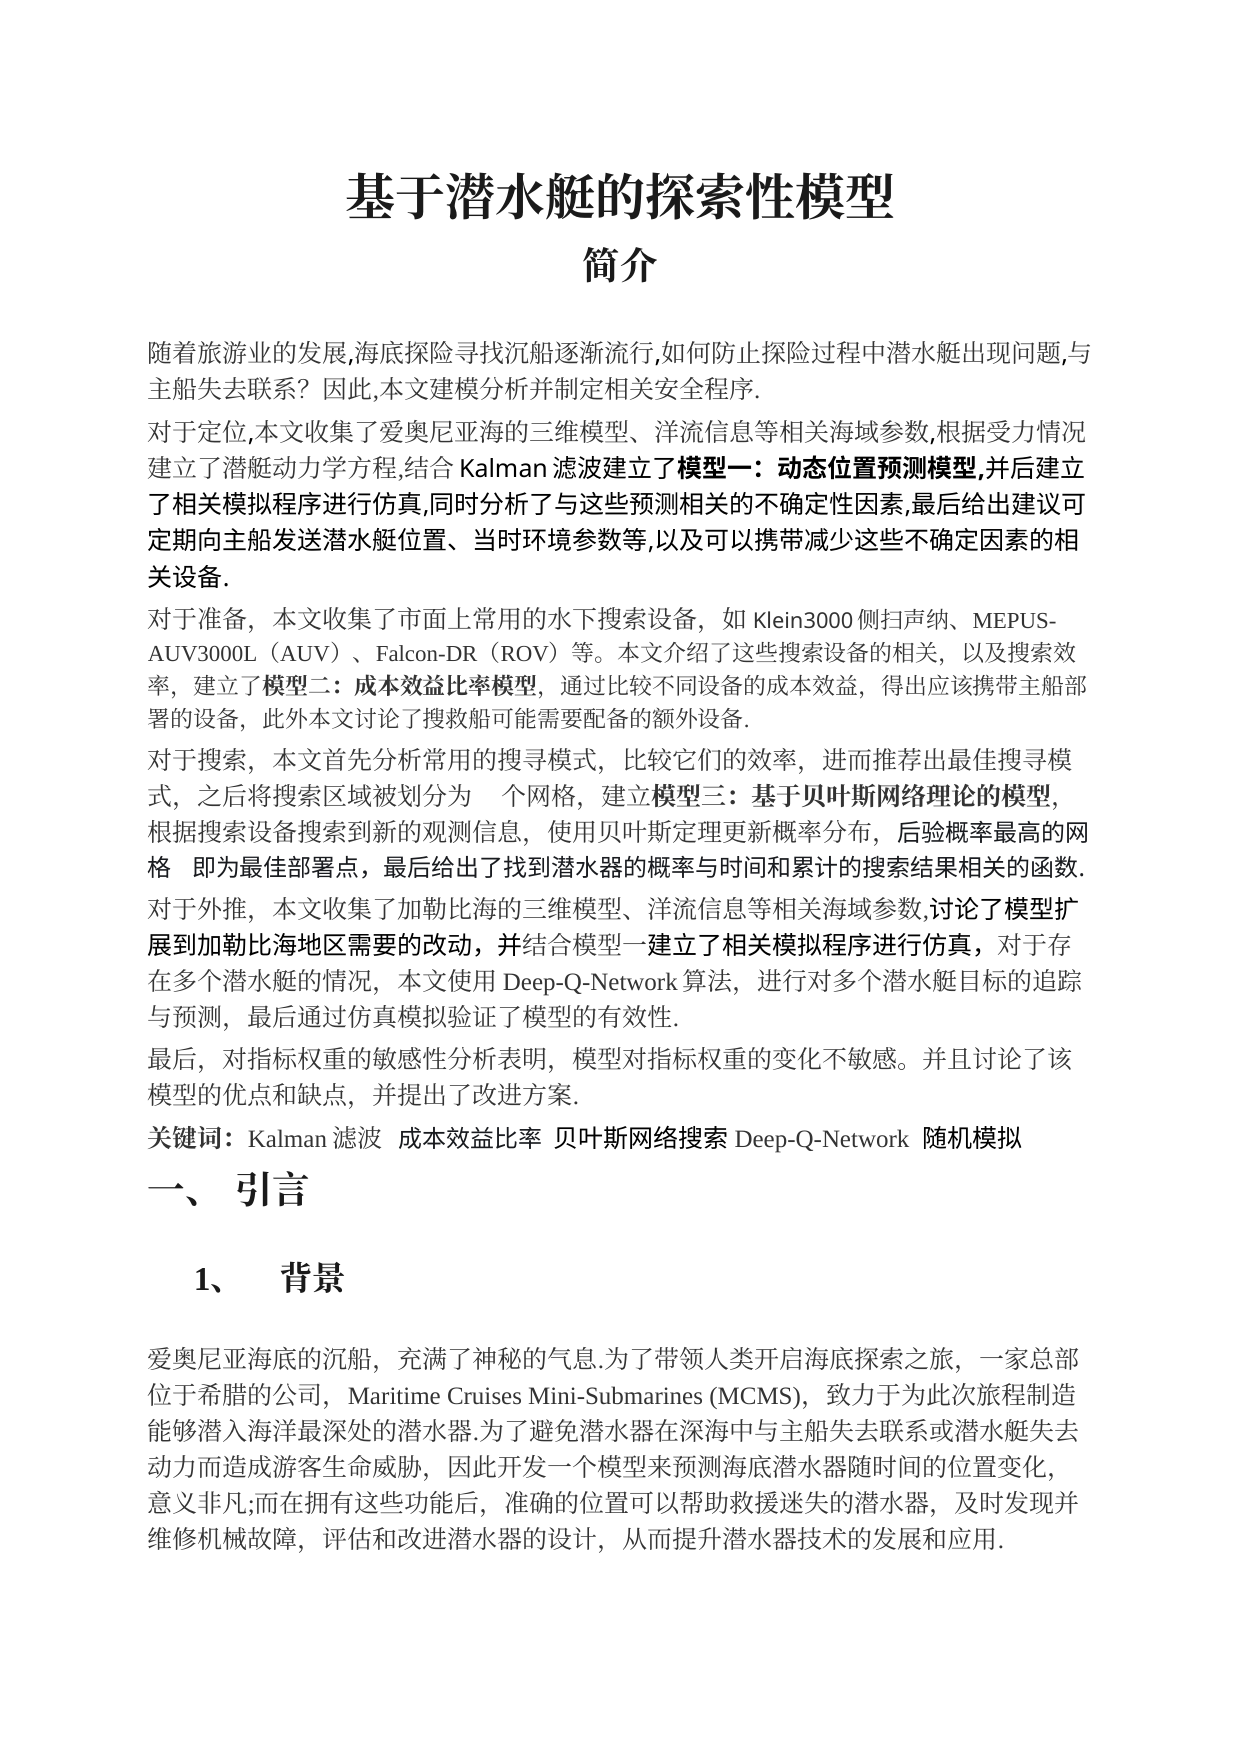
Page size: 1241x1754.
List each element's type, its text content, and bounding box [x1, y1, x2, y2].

text 对于搜索，本文首先分析常用的搜寻模式，比较它们的效率，进而推荐出最佳搜寻模式，之后将搜索区域被划分为 个网格，建立模型三：基于贝叶斯网络理论的模型，根据搜索设备搜索到新的观测信息，使用贝叶斯定理更新概率分布，后验概率最高的网格 即为最佳部署点，最后给出了找到潜水器的概率与时间和累计的搜索结果相关的函数. [148, 741, 1093, 883]
text 对于外推，本文收集了加勒比海的三维模型、洋流信息等相关海域参数,讨论了模型扩展到加勒比海地区需要的改动，并结合模型一建立了相关模拟程序进行仿真，对于存在多个潜水艇的情况，本文使用Deep-Q-Network算法，进行对多个潜水艇目标的追踪与预测，最后通过仿真模拟验证了模型的有效性. [148, 889, 1093, 1034]
text 对于准备，本文收集了市面上常用的水下搜索设备，如Klein3000侧扫声纳、MEPUS-AUV3000L（AUV）、Falcon-DR（ROV）等。本文介绍了这些搜索设备的相关，以及搜索效率，建立了模型二：成本效益比率模型，通过比较不同设备的成本效益，得出应该携带主船部署的设备，此外本文讨论了搜救船可能需要配备的额外设备. [148, 599, 1093, 734]
subtitle 引言 [148, 1161, 1093, 1214]
subtitle 背景 [193, 1252, 1093, 1300]
title 基于潜水艇的探索性模型 [148, 151, 1093, 236]
text 爱奥尼亚海底的沉船，充满了神秘的气息.为了带领人类开启海底探索之旅，一家总部位于希腊的公司，Maritime Cruises Mini-Submarines (MCMS)，致力于为此次旅程制造能够潜入海洋最深处的潜水器.为了避免潜水器在深海中与主船失去联系或潜水艇失去动力而造成游客生命威胁，因此开发一个模型来预测海底潜水器随时间的位置变化，意义非凡;而在拥有这些功能后，准确的位置可以帮助救援迷失的潜水器，及时发现并维修机械故障，评估和改进潜水器的设计，从而提升潜水器技术的发展和应用. [148, 1340, 1093, 1555]
text 对于定位,本文收集了爱奥尼亚海的三维模型、洋流信息等相关海域参数,根据受力情况建立了潜艇动力学方程,结合Kalman滤波建立了模型一：动态位置预测模型,并后建立了相关模拟程序进行仿真,同时分析了与这些预测相关的不确定性因素,最后给出建议可定期向主船发送潜水艇位置、当时环境参数等,以及可以携带减少这些不确定因素的相关设备. [148, 412, 1093, 593]
subtitle 简介 [148, 236, 1093, 290]
text 随着旅游业的发展,海底探险寻找沉船逐渐流行,如何防止探险过程中潜水艇出现问题,与主船失去联系？因此,本文建模分析并制定相关安全程序. [148, 334, 1093, 406]
text 关键词：Kalman滤波 成本效益比率 贝叶斯网络搜索 Deep-Q-Network 随机模拟 [148, 1118, 1093, 1154]
text 最后，对指标权重的敏感性分析表明，模型对指标权重的变化不敏感。并且讨论了该模型的优点和缺点，并提出了改进方案. [148, 1040, 1093, 1112]
